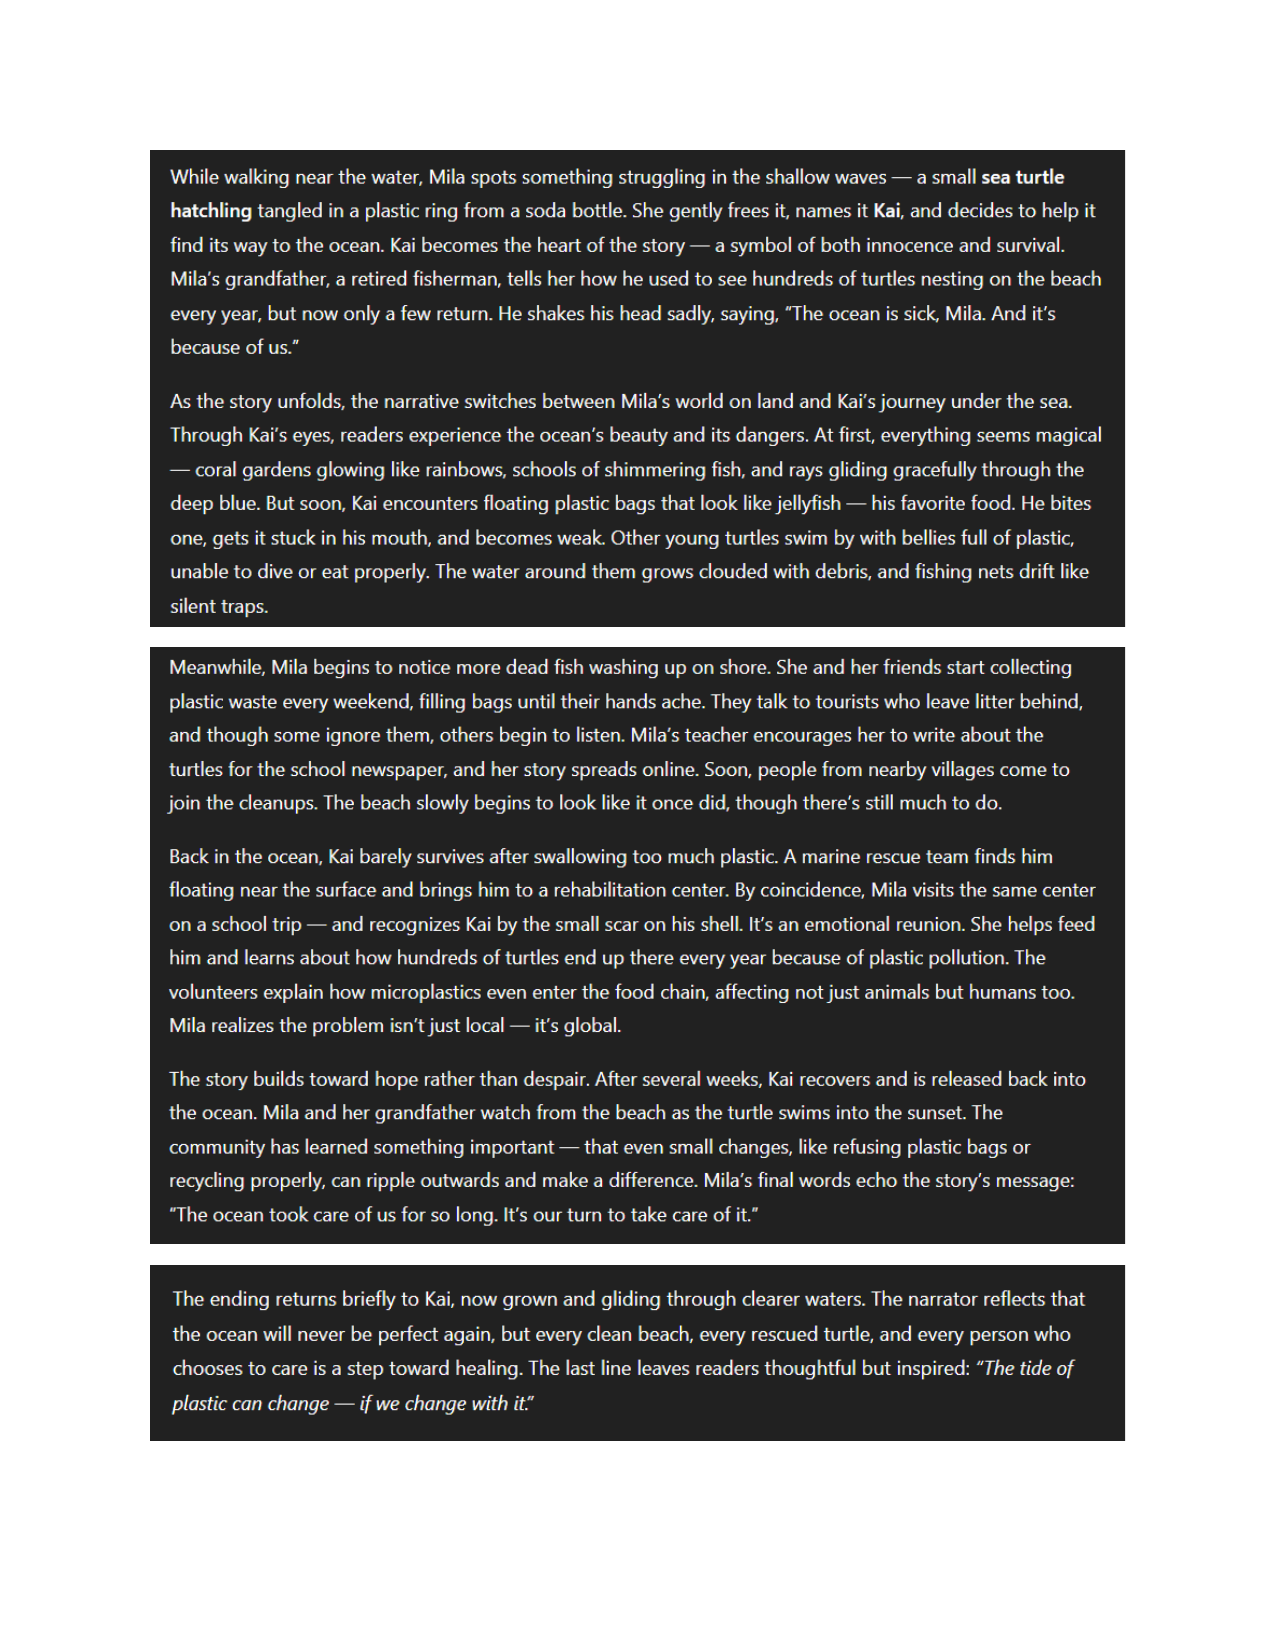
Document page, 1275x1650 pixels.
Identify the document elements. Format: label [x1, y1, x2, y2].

picture [150, 150, 1125, 627]
picture [150, 647, 1125, 1244]
picture [150, 1265, 1125, 1441]
